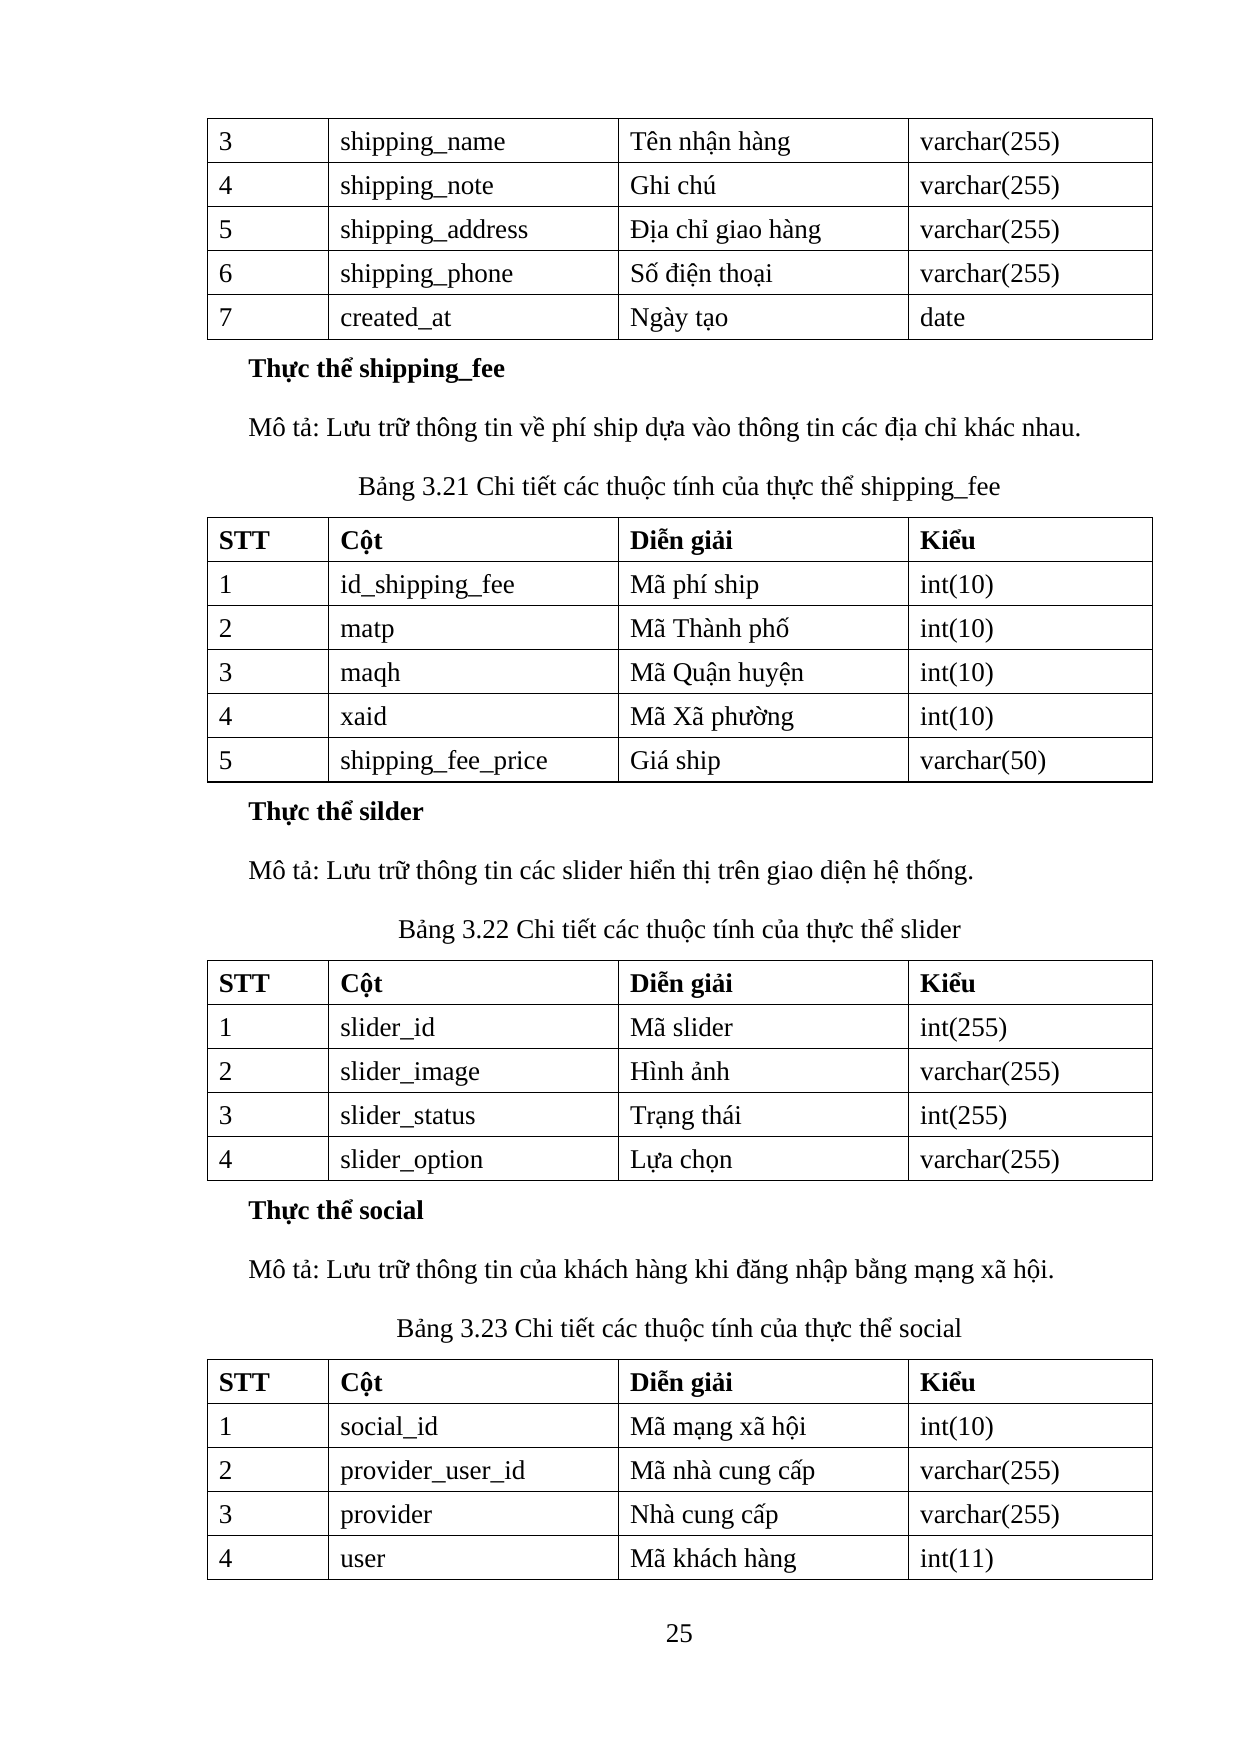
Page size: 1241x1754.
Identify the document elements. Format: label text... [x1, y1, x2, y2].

table_cell Ghi chú [619, 163, 908, 206]
table_cell slider_id [329, 1005, 618, 1048]
table_cell 2 [208, 1049, 328, 1092]
table_cell varchar(255) [909, 1137, 1152, 1180]
table_cell Nhà cung cấp [619, 1492, 908, 1535]
table_header Cột [329, 1360, 618, 1403]
table_cell int(10) [909, 1404, 1152, 1447]
table_cell int(10) [909, 694, 1152, 737]
table_cell user [329, 1536, 618, 1579]
table_cell created_at [329, 295, 618, 338]
table_header Diễn giải [619, 518, 908, 561]
table_cell Hình ảnh [619, 1049, 908, 1092]
table_cell int(255) [909, 1005, 1152, 1048]
table_cell Ngày tạo [619, 295, 908, 338]
table_header Kiểu [909, 961, 1152, 1004]
table_cell 4 [208, 1137, 328, 1180]
text Thực thể silder [207, 795, 1152, 826]
table_cell 6 [208, 251, 328, 294]
table_cell shipping_note [329, 163, 618, 206]
table_cell 1 [208, 562, 328, 605]
table_cell Mã nhà cung cấp [619, 1448, 908, 1491]
table_header Cột [329, 961, 618, 1004]
table_cell 2 [208, 606, 328, 649]
table_cell varchar(255) [909, 207, 1152, 250]
table_cell slider_image [329, 1049, 618, 1092]
text Thực thể shipping_fee [207, 352, 1152, 383]
table_cell date [909, 295, 1152, 338]
table_cell maqh [329, 650, 618, 693]
table_cell id_shipping_fee [329, 562, 618, 605]
table_cell varchar(50) [909, 738, 1152, 781]
table_cell Tên nhận hàng [619, 119, 908, 162]
table_cell 1 [208, 1404, 328, 1447]
text Mô tả: Lưu trữ thông tin của khách hàng khi đăng nhập bằng mạng xã hội. [207, 1253, 1152, 1284]
table_cell Trạng thái [619, 1093, 908, 1136]
table_cell Mã khách hàng [619, 1536, 908, 1579]
table_cell varchar(255) [909, 163, 1152, 206]
table_cell Mã mạng xã hội [619, 1404, 908, 1447]
table_cell shipping_name [329, 119, 618, 162]
table_cell slider_status [329, 1093, 618, 1136]
text Mô tả: Lưu trữ thông tin về phí ship dựa vào thông tin các địa chỉ khác nhau. [207, 411, 1152, 442]
table_cell Mã Xã phường [619, 694, 908, 737]
table_cell Mã phí ship [619, 562, 908, 605]
table_header Kiểu [909, 1360, 1152, 1403]
table_cell Mã Thành phố [619, 606, 908, 649]
table_cell 5 [208, 207, 328, 250]
table_cell Lựa chọn [619, 1137, 908, 1180]
table_header Cột [329, 518, 618, 561]
text Thực thể social [207, 1194, 1152, 1225]
table_cell int(10) [909, 606, 1152, 649]
table_cell varchar(255) [909, 1049, 1152, 1092]
table_cell int(10) [909, 650, 1152, 693]
table_header STT [208, 961, 328, 1004]
table_cell int(255) [909, 1093, 1152, 1136]
table_cell slider_option [329, 1137, 618, 1180]
table_cell 3 [208, 1093, 328, 1136]
table_cell Số điện thoại [619, 251, 908, 294]
table_header STT [208, 1360, 328, 1403]
table_cell varchar(255) [909, 251, 1152, 294]
table_cell varchar(255) [909, 1448, 1152, 1491]
table_cell Mã slider [619, 1005, 908, 1048]
table_cell provider [329, 1492, 618, 1535]
table_cell xaid [329, 694, 618, 737]
table_cell 4 [208, 163, 328, 206]
table_cell Giá ship [619, 738, 908, 781]
text Mô tả: Lưu trữ thông tin các slider hiển thị trên giao diện hệ thống. [207, 854, 1152, 885]
table_cell matp [329, 606, 618, 649]
table_cell 3 [208, 119, 328, 162]
table_cell shipping_address [329, 207, 618, 250]
table_cell 4 [208, 694, 328, 737]
table_cell 3 [208, 650, 328, 693]
table_cell int(10) [909, 562, 1152, 605]
table_cell provider_user_id [329, 1448, 618, 1491]
table_cell 5 [208, 738, 328, 781]
table_cell int(11) [909, 1536, 1152, 1579]
table_cell Địa chỉ giao hàng [619, 207, 908, 250]
table_cell shipping_phone [329, 251, 618, 294]
table_cell social_id [329, 1404, 618, 1447]
table_cell varchar(255) [909, 1492, 1152, 1535]
table_header STT [208, 518, 328, 561]
table_cell 7 [208, 295, 328, 338]
table_cell varchar(255) [909, 119, 1152, 162]
table_cell 2 [208, 1448, 328, 1491]
table_cell 1 [208, 1005, 328, 1048]
table_cell Mã Quận huyện [619, 650, 908, 693]
table_header Diễn giải [619, 961, 908, 1004]
table_cell 4 [208, 1536, 328, 1579]
table_header Diễn giải [619, 1360, 908, 1403]
table_cell 3 [208, 1492, 328, 1535]
table_header Kiểu [909, 518, 1152, 561]
table_cell shipping_fee_price [329, 738, 618, 781]
